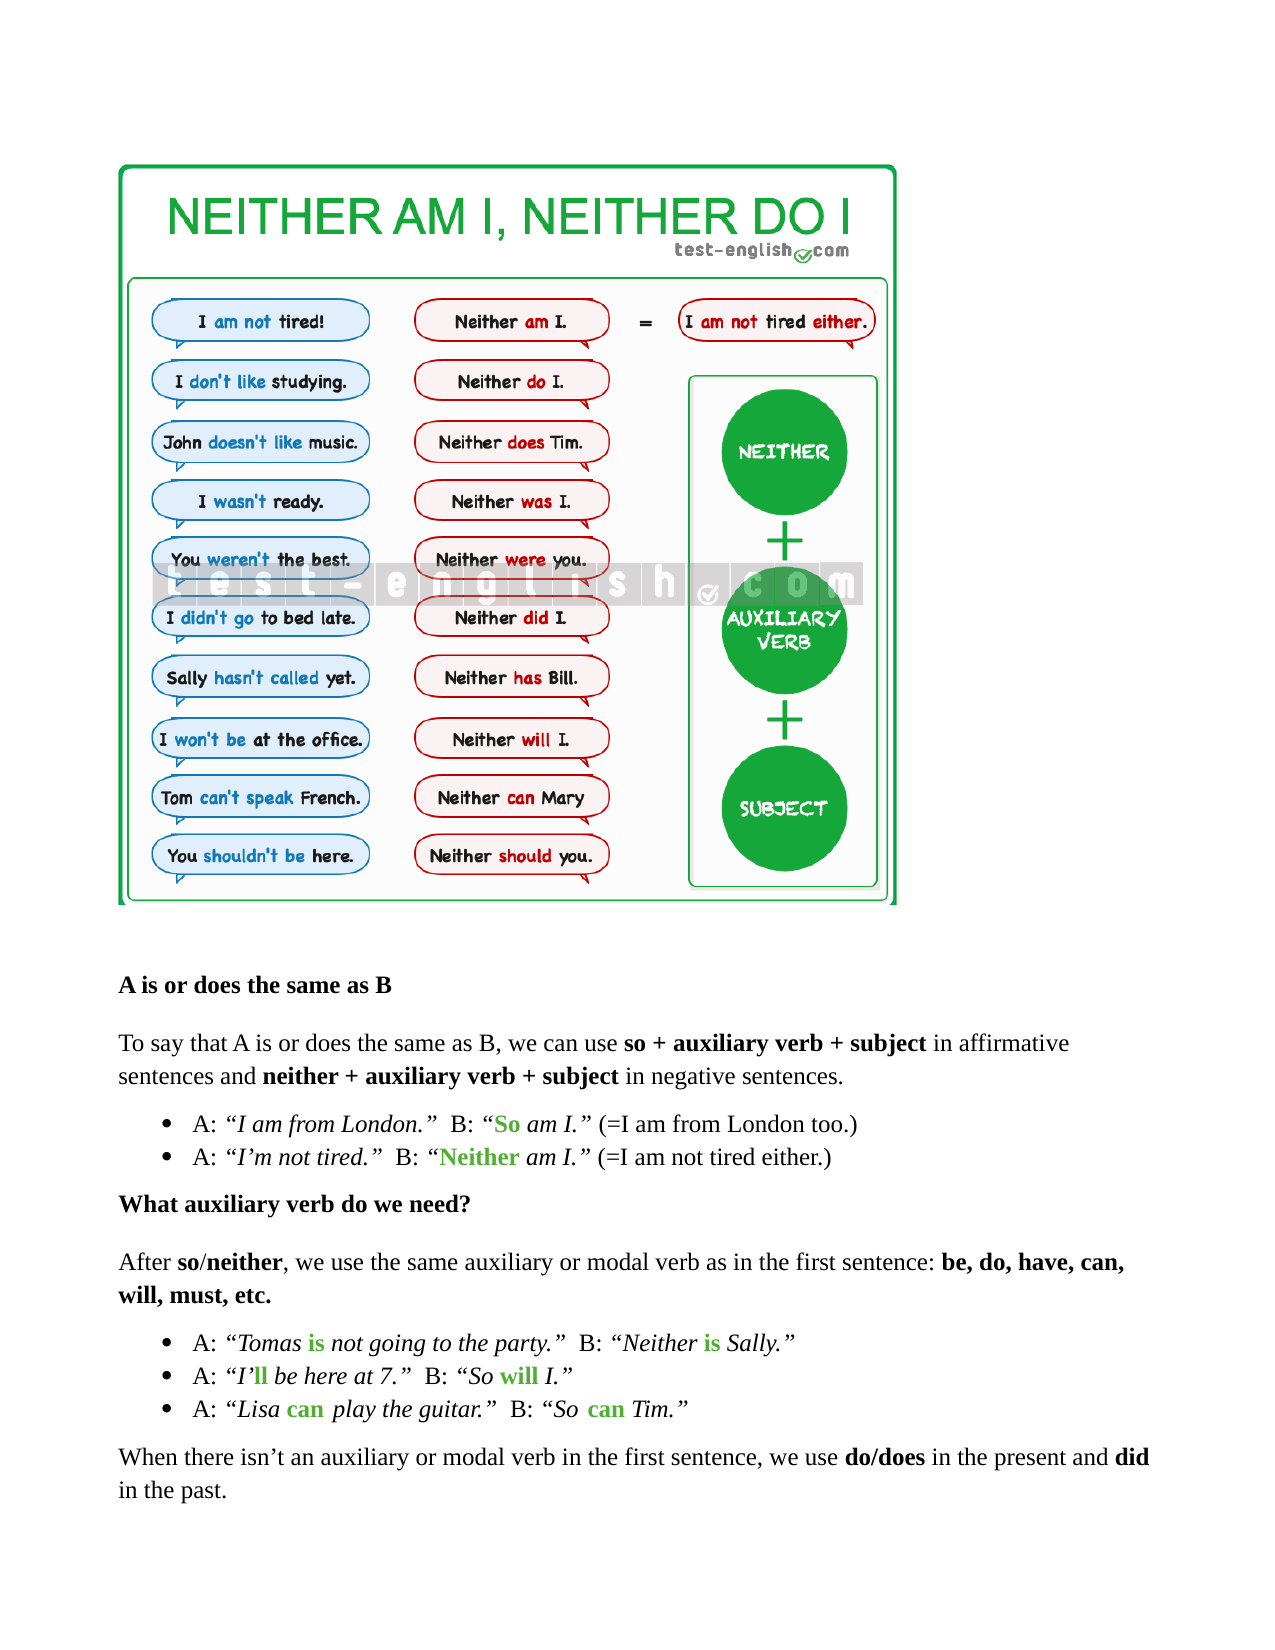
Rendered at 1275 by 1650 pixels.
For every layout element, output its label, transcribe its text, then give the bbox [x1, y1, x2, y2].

text After so/neither, we use the same auxiliary or modal verb as in the first sentence: be, do, have, can, will, must, etc. [118, 1247, 1157, 1309]
list A: “Lisa can play the guitar.” B: “So can Tim.” [162, 1394, 1157, 1423]
list A: “I’ll be here at 7.” B: “So will I.” [162, 1361, 1157, 1390]
text To say that A is or does the same as B, we can use so + auxiliary verb + subject in affirmative sentences and neither + auxiliary verb + subject in negative sentences. [118, 1028, 1157, 1090]
list A: “I’m not tired.” B: “Neither am I.” (=I am not tired either.) [162, 1142, 1157, 1170]
subtitle What auxiliary verb do we need? [118, 1189, 1157, 1218]
text When there isn’t an auxiliary or modal verb in the first sentence, we use do/does in the present and did in the past. [118, 1442, 1157, 1503]
picture [118, 164, 900, 905]
list A: “I am from London.” B: “So am I.” (=I am from London too.) [162, 1109, 1157, 1137]
subtitle A is or does the same as B [118, 970, 1157, 998]
list A: “Tomas is not going to the party.” B: “Neither is Sally.” [162, 1328, 1157, 1357]
